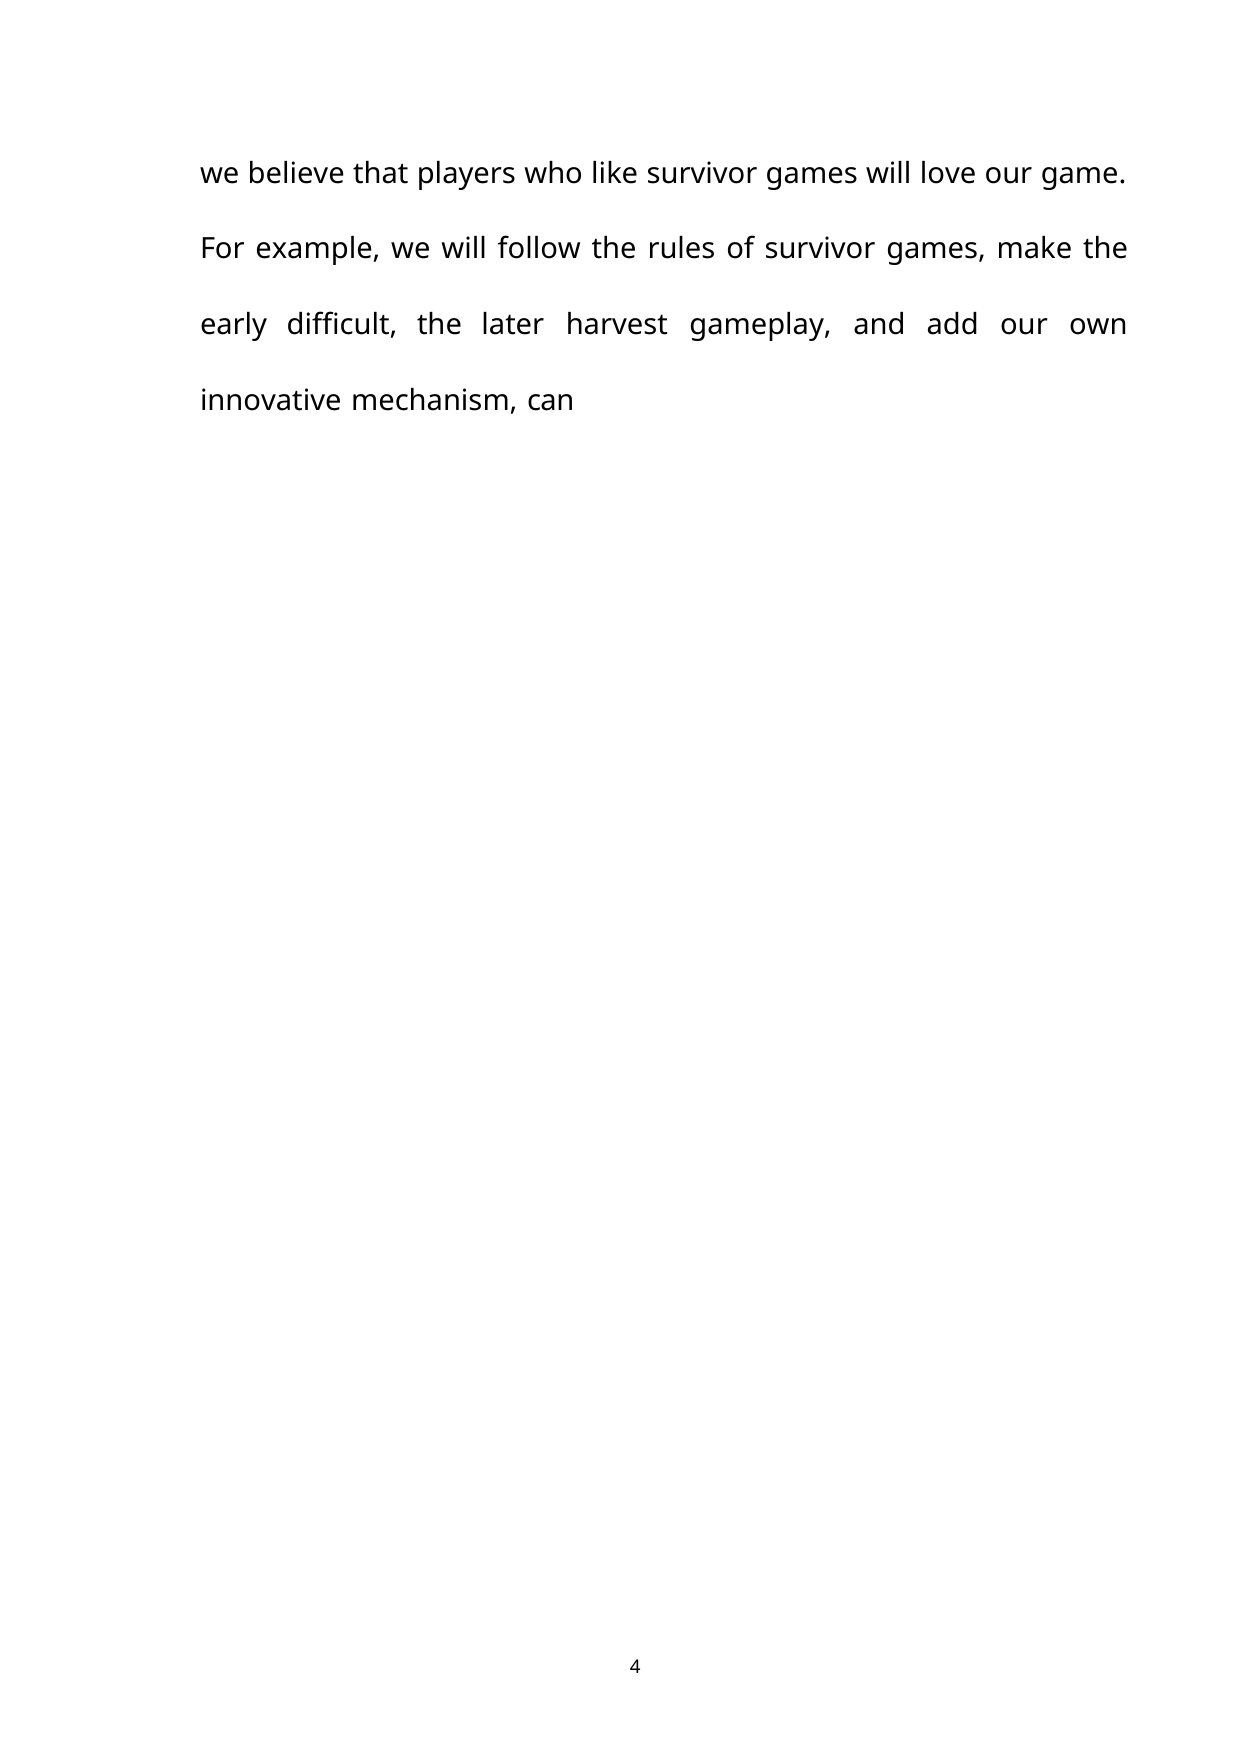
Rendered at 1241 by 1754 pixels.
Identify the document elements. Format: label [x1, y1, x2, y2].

text [200, 152, 1128, 419]
